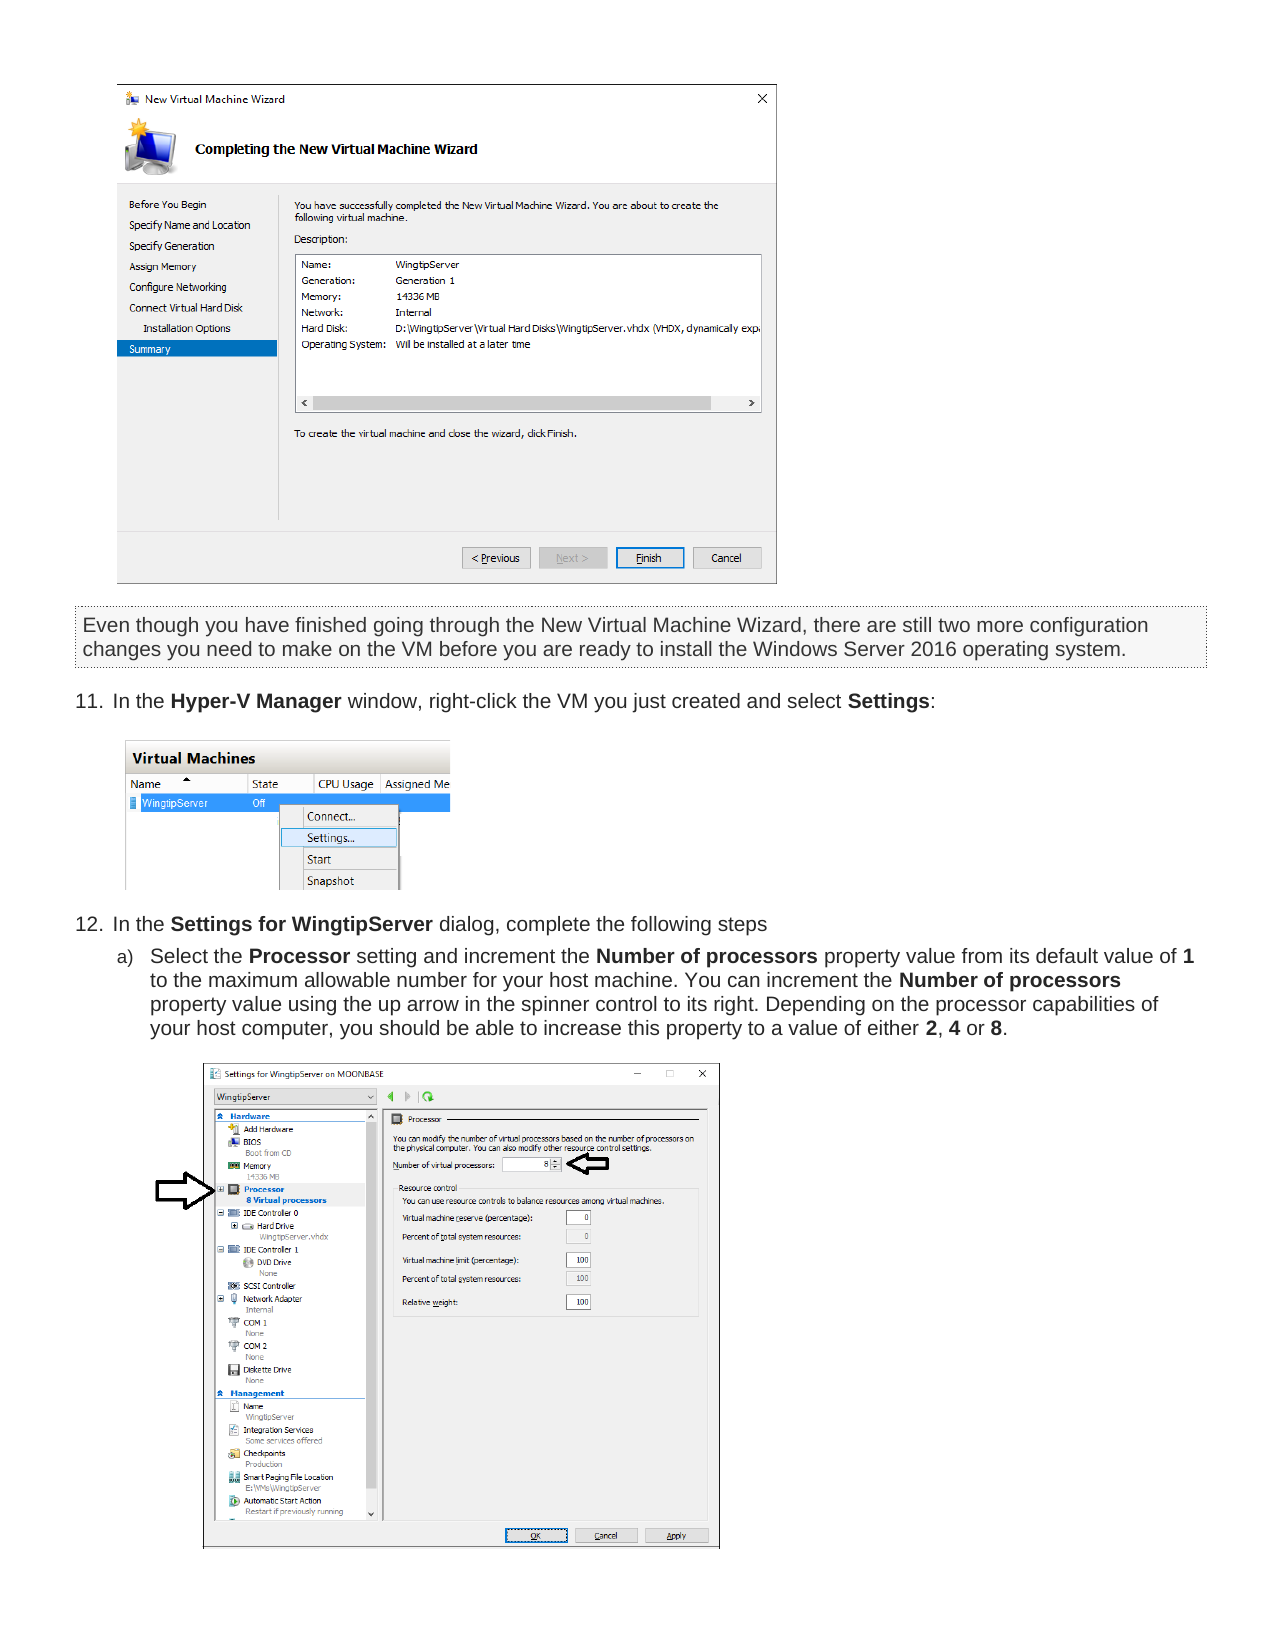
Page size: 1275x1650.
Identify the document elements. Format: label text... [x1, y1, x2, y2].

text Select the Processor setting and increment the Number of processors property value from its default value of 1 to the maximum allowable number for your host machine. You can increment the Number of processors property value using the up arrow in the spinner control to its right. Depending on the processor capabilities of your host computer, you should be able to increase this property to a value of either 2, 4 or 8. [117, 944, 1200, 1039]
text In the Settings for WingtipServer dialog, complete the following steps [75, 911, 1200, 935]
picture [117, 84, 777, 584]
text In the Hyper-V Manager window, right-click the VM you just created and select Settings: [75, 689, 1200, 713]
text Even though you have finished going through the New Virtual Machine Wizard, there are still two more configuration changes you need to make on the VM before you are ready to install the Windows Server 2016 operating system. [75, 606, 1207, 668]
picture [150, 1061, 721, 1549]
picture [117, 735, 451, 890]
